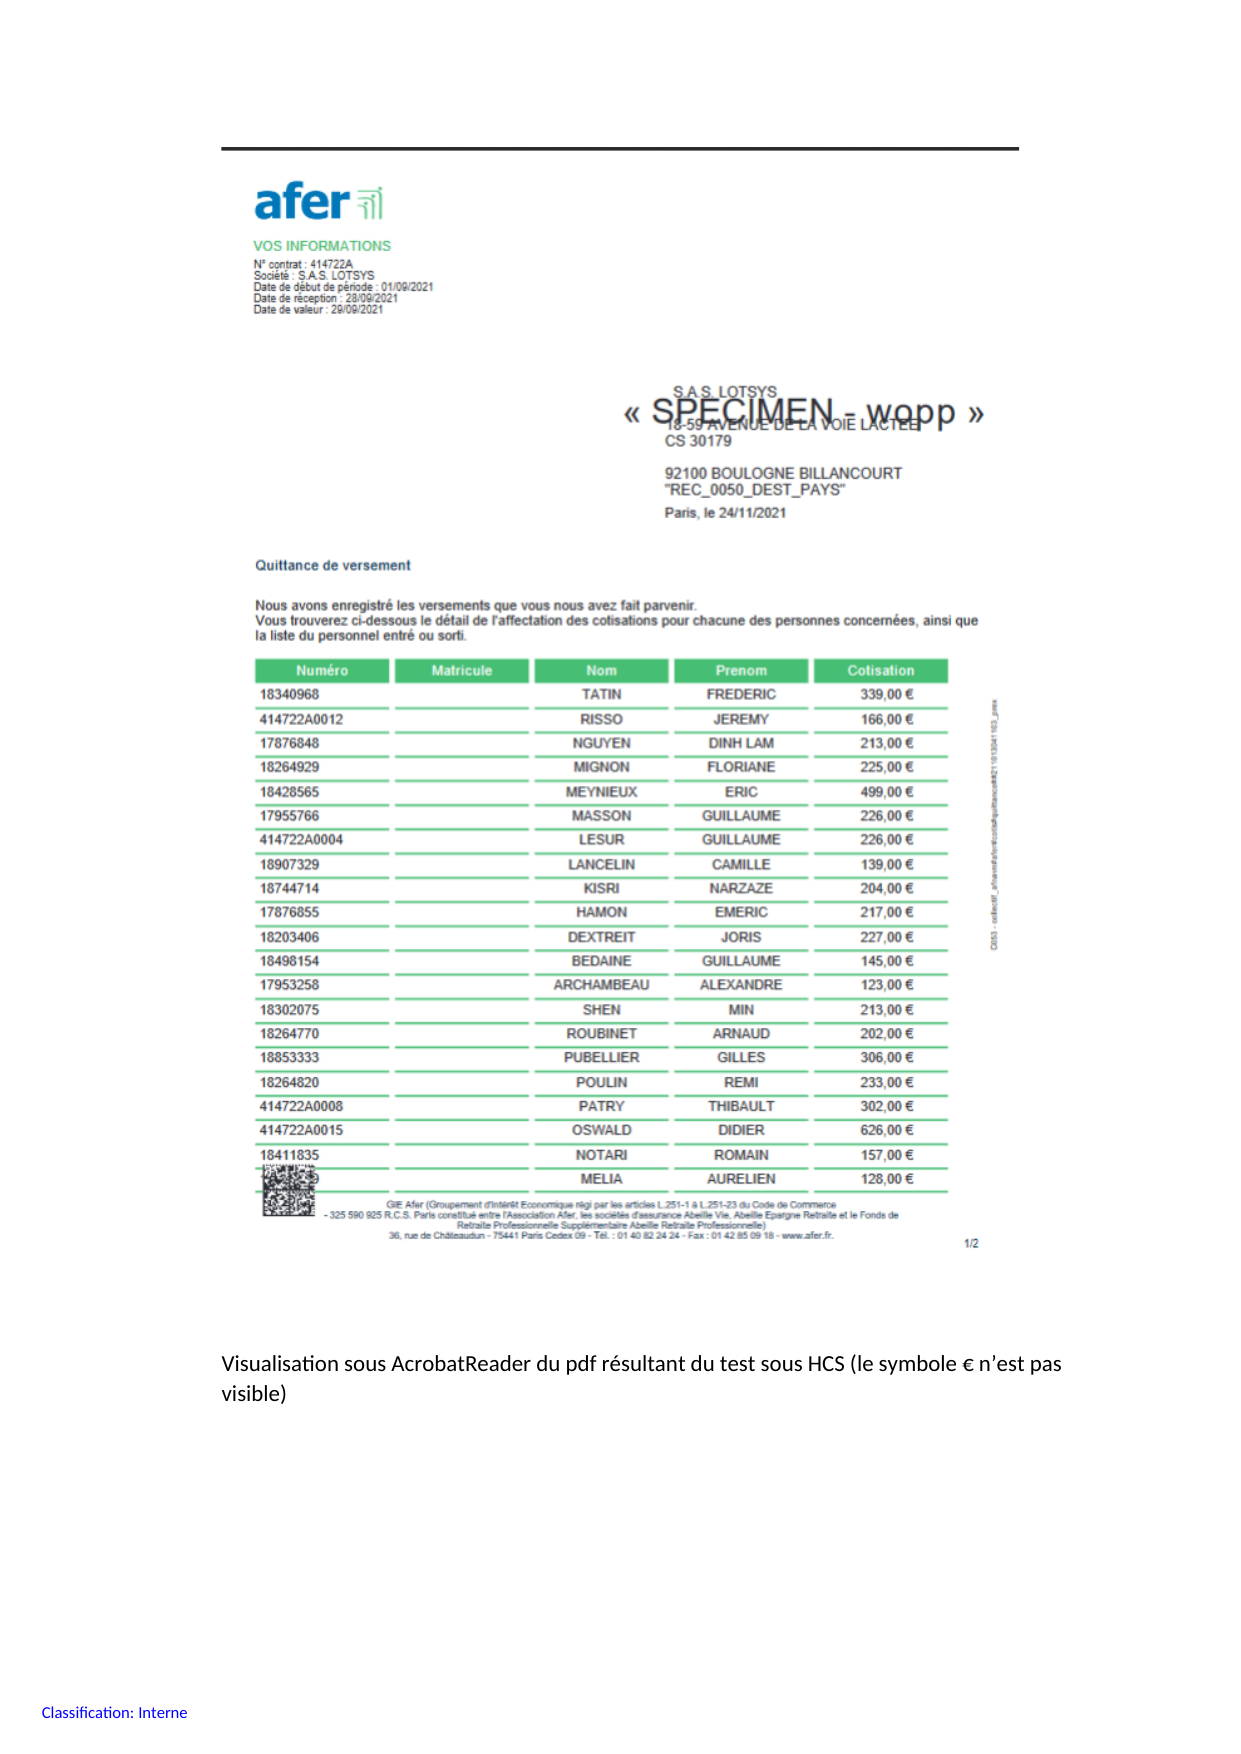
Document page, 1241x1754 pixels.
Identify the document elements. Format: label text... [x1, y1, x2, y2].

picture [221, 147, 1020, 1284]
text Visualisation sous AcrobatReader du pdf résultant du test sous HCS (le symbole € n’est pas visible) [221, 1349, 1093, 1407]
